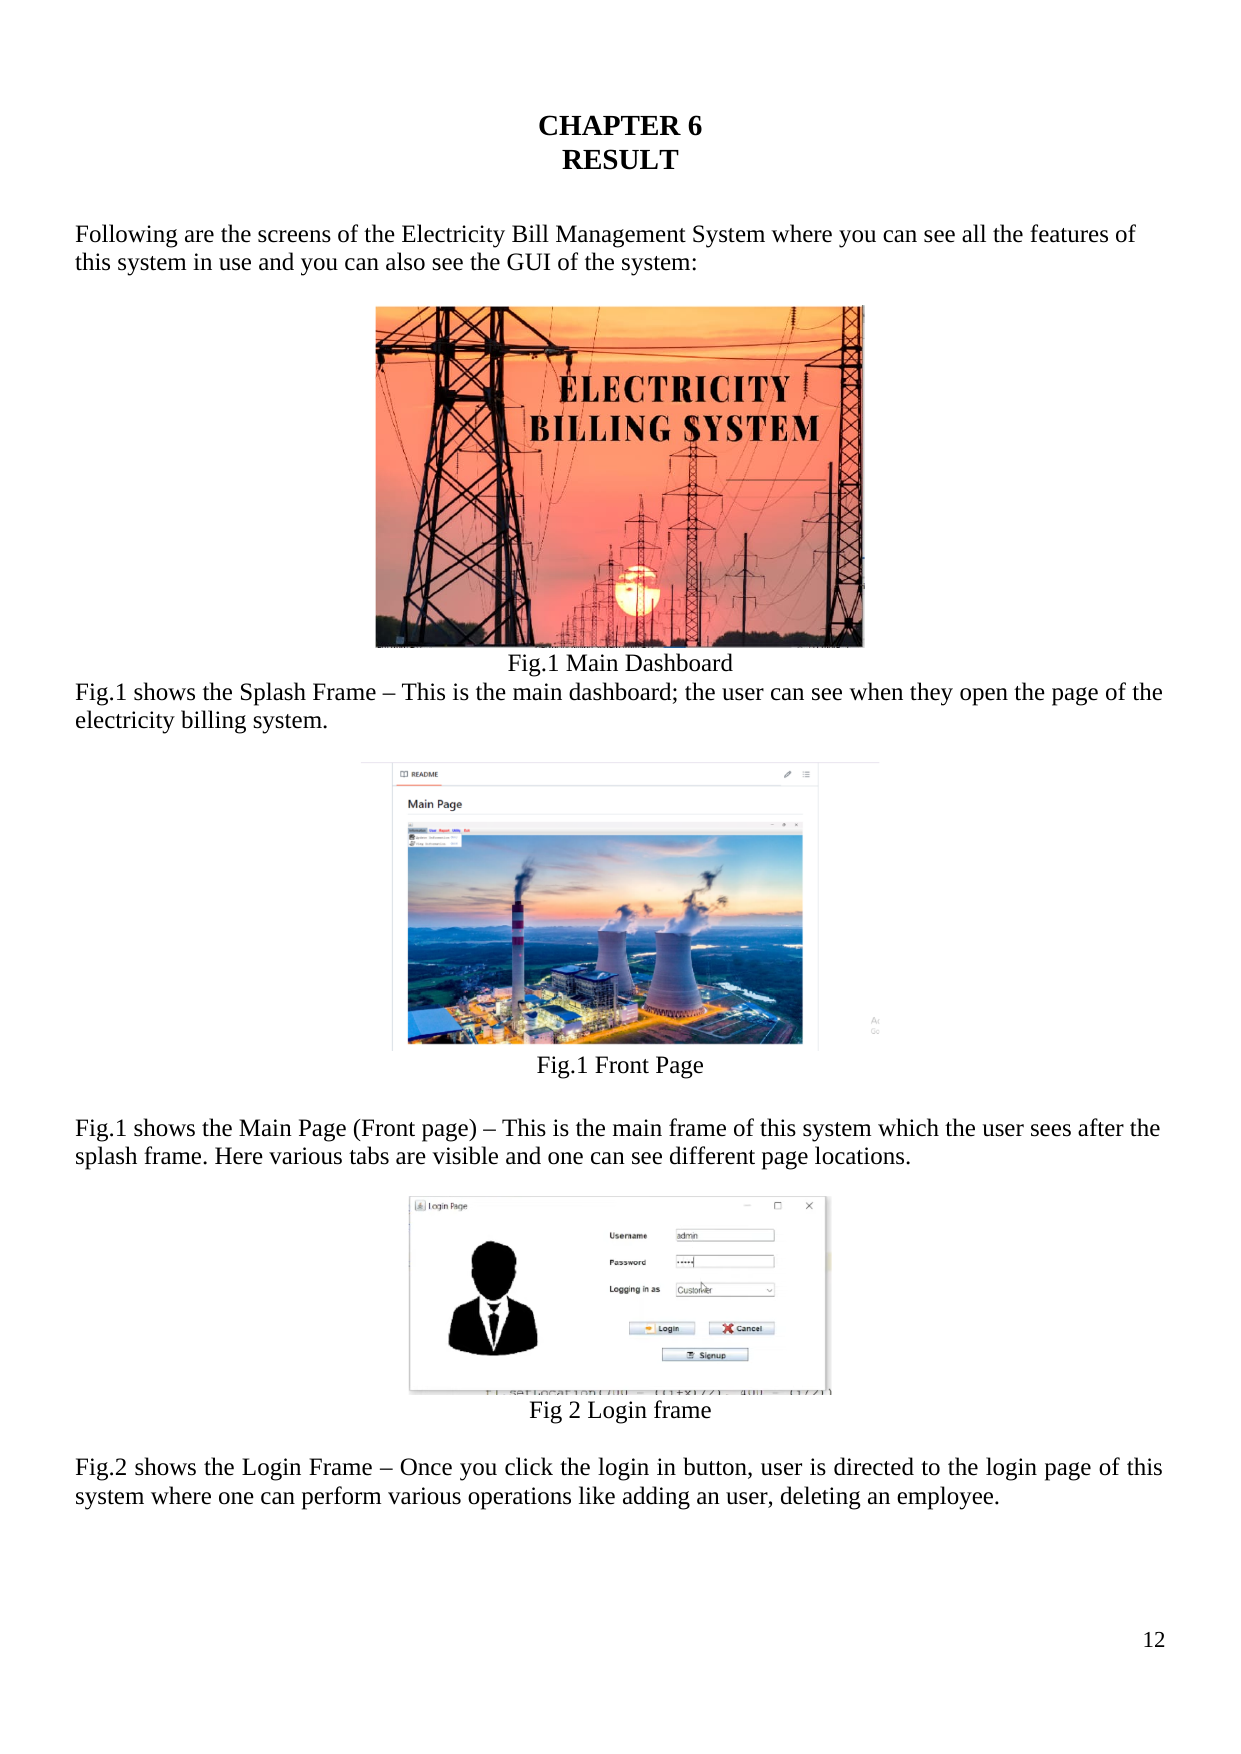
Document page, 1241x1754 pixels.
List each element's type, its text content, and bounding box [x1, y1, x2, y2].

text Fig.1 Main Dashboard [75, 648, 1165, 677]
text Fig.2 shows the Login Frame – Once you click the login in button, user is directed to the login page of this system where one can perform various operations like adding an user, deleting an employee. [75, 1452, 1165, 1510]
text Fig.1 shows the Splash Frame – This is the main dashboard; the user can see when they open the page of the electricity billing system. [75, 677, 1165, 734]
picture [375, 305, 865, 648]
text Fig 2 Login frame [75, 1395, 1165, 1423]
text Fig.1 Front Page [75, 1050, 1165, 1079]
picture [360, 762, 880, 1051]
text RESULT [75, 142, 1165, 176]
picture [408, 1196, 832, 1395]
text Following are the screens of the Electricity Bill Management System where you can see all the features of this system in use and you can also see the GUI of the system: [75, 219, 1165, 276]
text Fig.1 shows the Main Page (Front page) – This is the main frame of this system which the user sees after the splash frame. Here various tabs are visible and one can see different page locations. [75, 1113, 1165, 1170]
text CHAPTER 6 [75, 108, 1165, 142]
